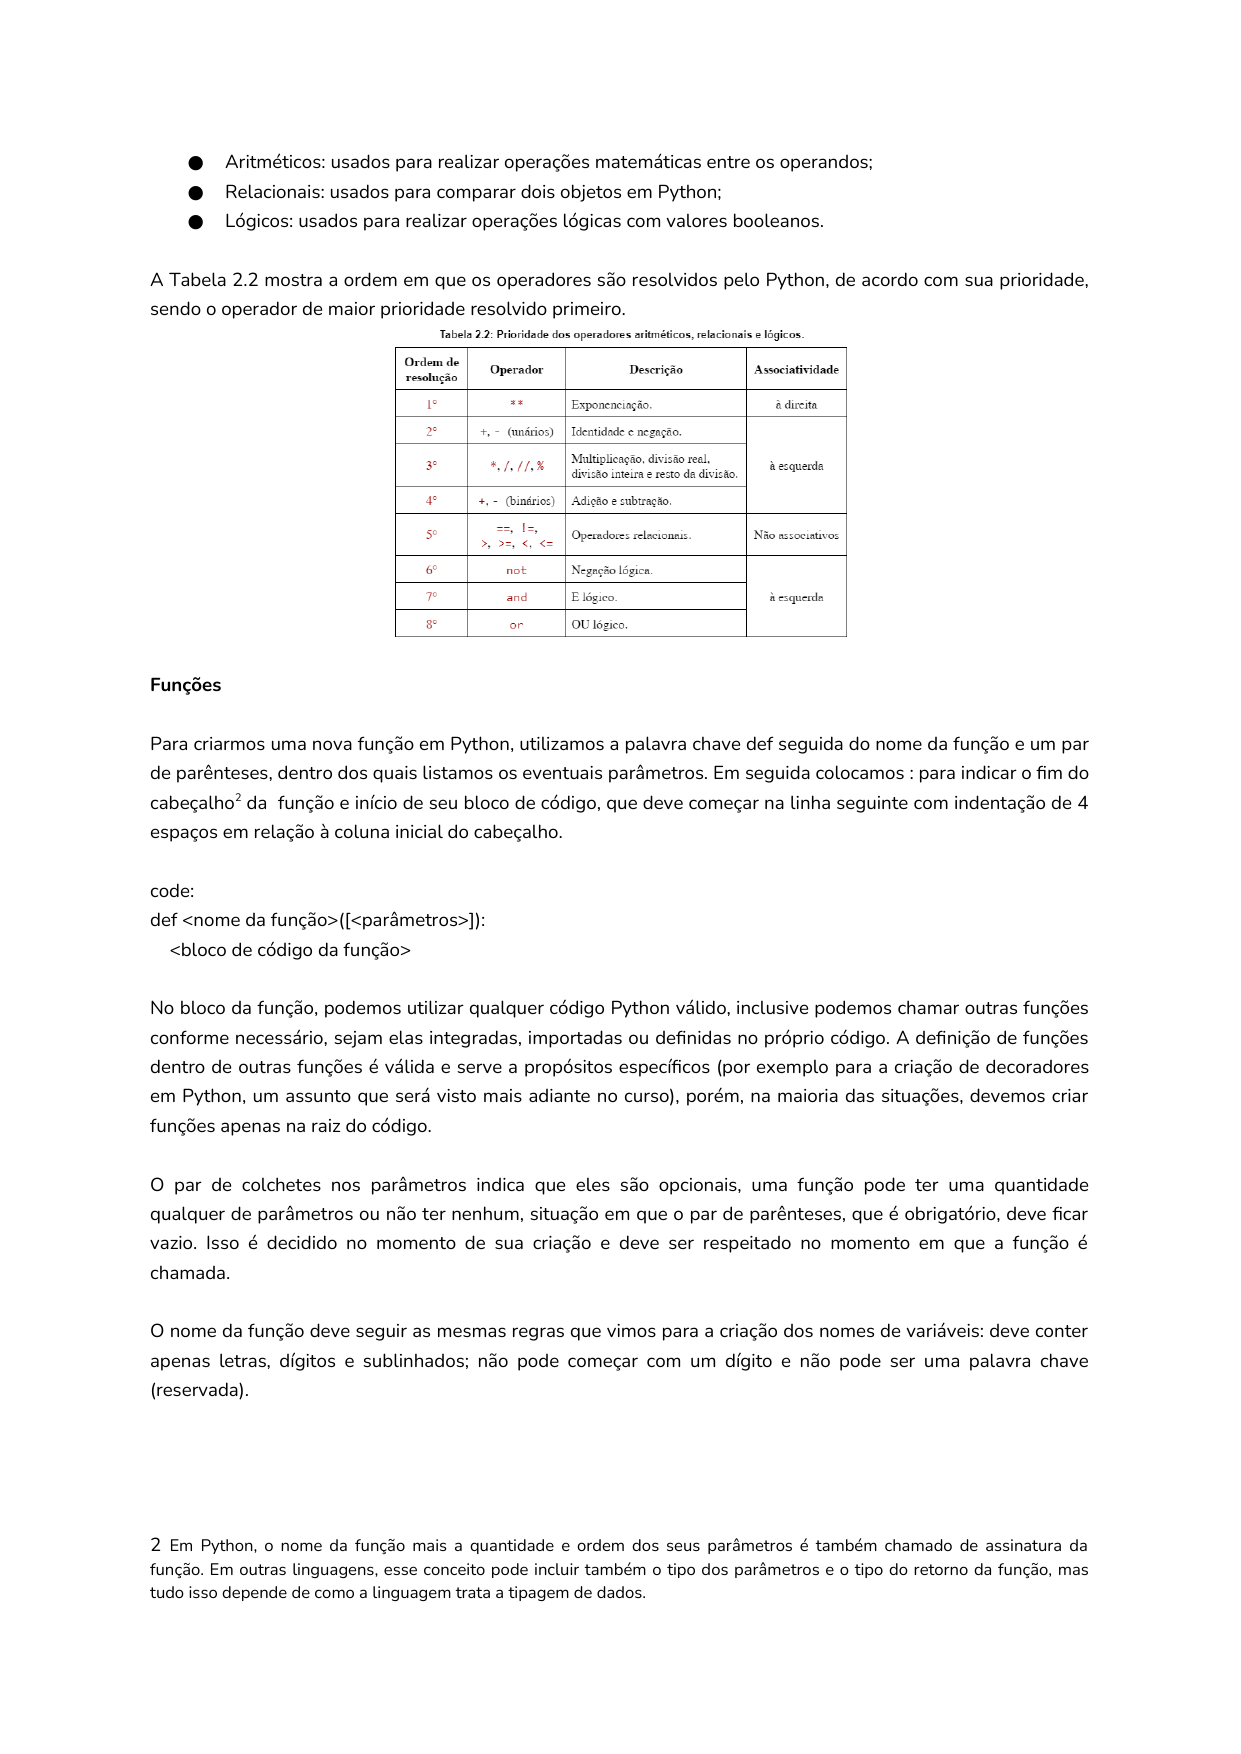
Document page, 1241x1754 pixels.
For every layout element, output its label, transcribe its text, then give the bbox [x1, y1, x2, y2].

list Relacionais: usados para comparar dois objetos em Python; [187, 179, 1090, 205]
list Aritméticos: usados para realizar operações matemáticas entre os operandos; [187, 150, 1090, 176]
text O par de colchetes nos parâmetros indica que eles são opcionais, uma função pode ter uma quantidade qualquer de parâmetros ou não ter nenhum, situação em que o par de parênteses, que é obrigatório, deve ficar vazio. Isso é decidido no momento de sua criação e deve ser respeitado no momento em que a função é chamada. [150, 1172, 1090, 1286]
text Para criarmos uma nova função em Python, utilizamos a palavra chave def seguida do nome da função e um par de parênteses, dentro dos quais listamos os eventuais parâmetros. Em seguida colocamos : para indicar o fim do cabeçalho da função e início de seu bloco de código, que deve começar na linha seguinte com indentação de 4 espaços em relação à coluna inicial do cabeçalho. [150, 731, 1090, 845]
text A Tabela 2.2 mostra a ordem em que os operadores são resolvidos pelo Python, de acordo com sua prioridade, sendo o operador de maior prioridade resolvido primeiro. [150, 267, 1090, 322]
text No bloco da função, podemos utilizar qualquer código Python válido, inclusive podemos chamar outras funções conforme necessário, sejam elas integradas, importadas ou definidas no próprio código. A definição de funções dentro de outras funções é válida e serve a propósitos específicos (por exemplo para a criação de decoradores em Python, um assunto que será visto mais adiante no curso), porém, na maioria das situações, devemos criar funções apenas na raiz do código. [150, 996, 1090, 1139]
list Lógicos: usados para realizar operações lógicas com valores booleanos. [187, 209, 1090, 234]
text def <nome da função>([<parâmetros>]): [150, 908, 1090, 933]
subtitle Funções [150, 673, 1090, 698]
text code: [150, 878, 1090, 904]
text O nome da função deve seguir as mesmas regras que vimos para a criação dos nomes de variáveis: deve conter apenas letras, dígitos e sublinhados; não pode começar com um dígito e não pode ser uma palavra chave (reservada). [150, 1319, 1090, 1403]
picture [390, 326, 850, 640]
text <bloco de código da função> [150, 937, 1090, 963]
